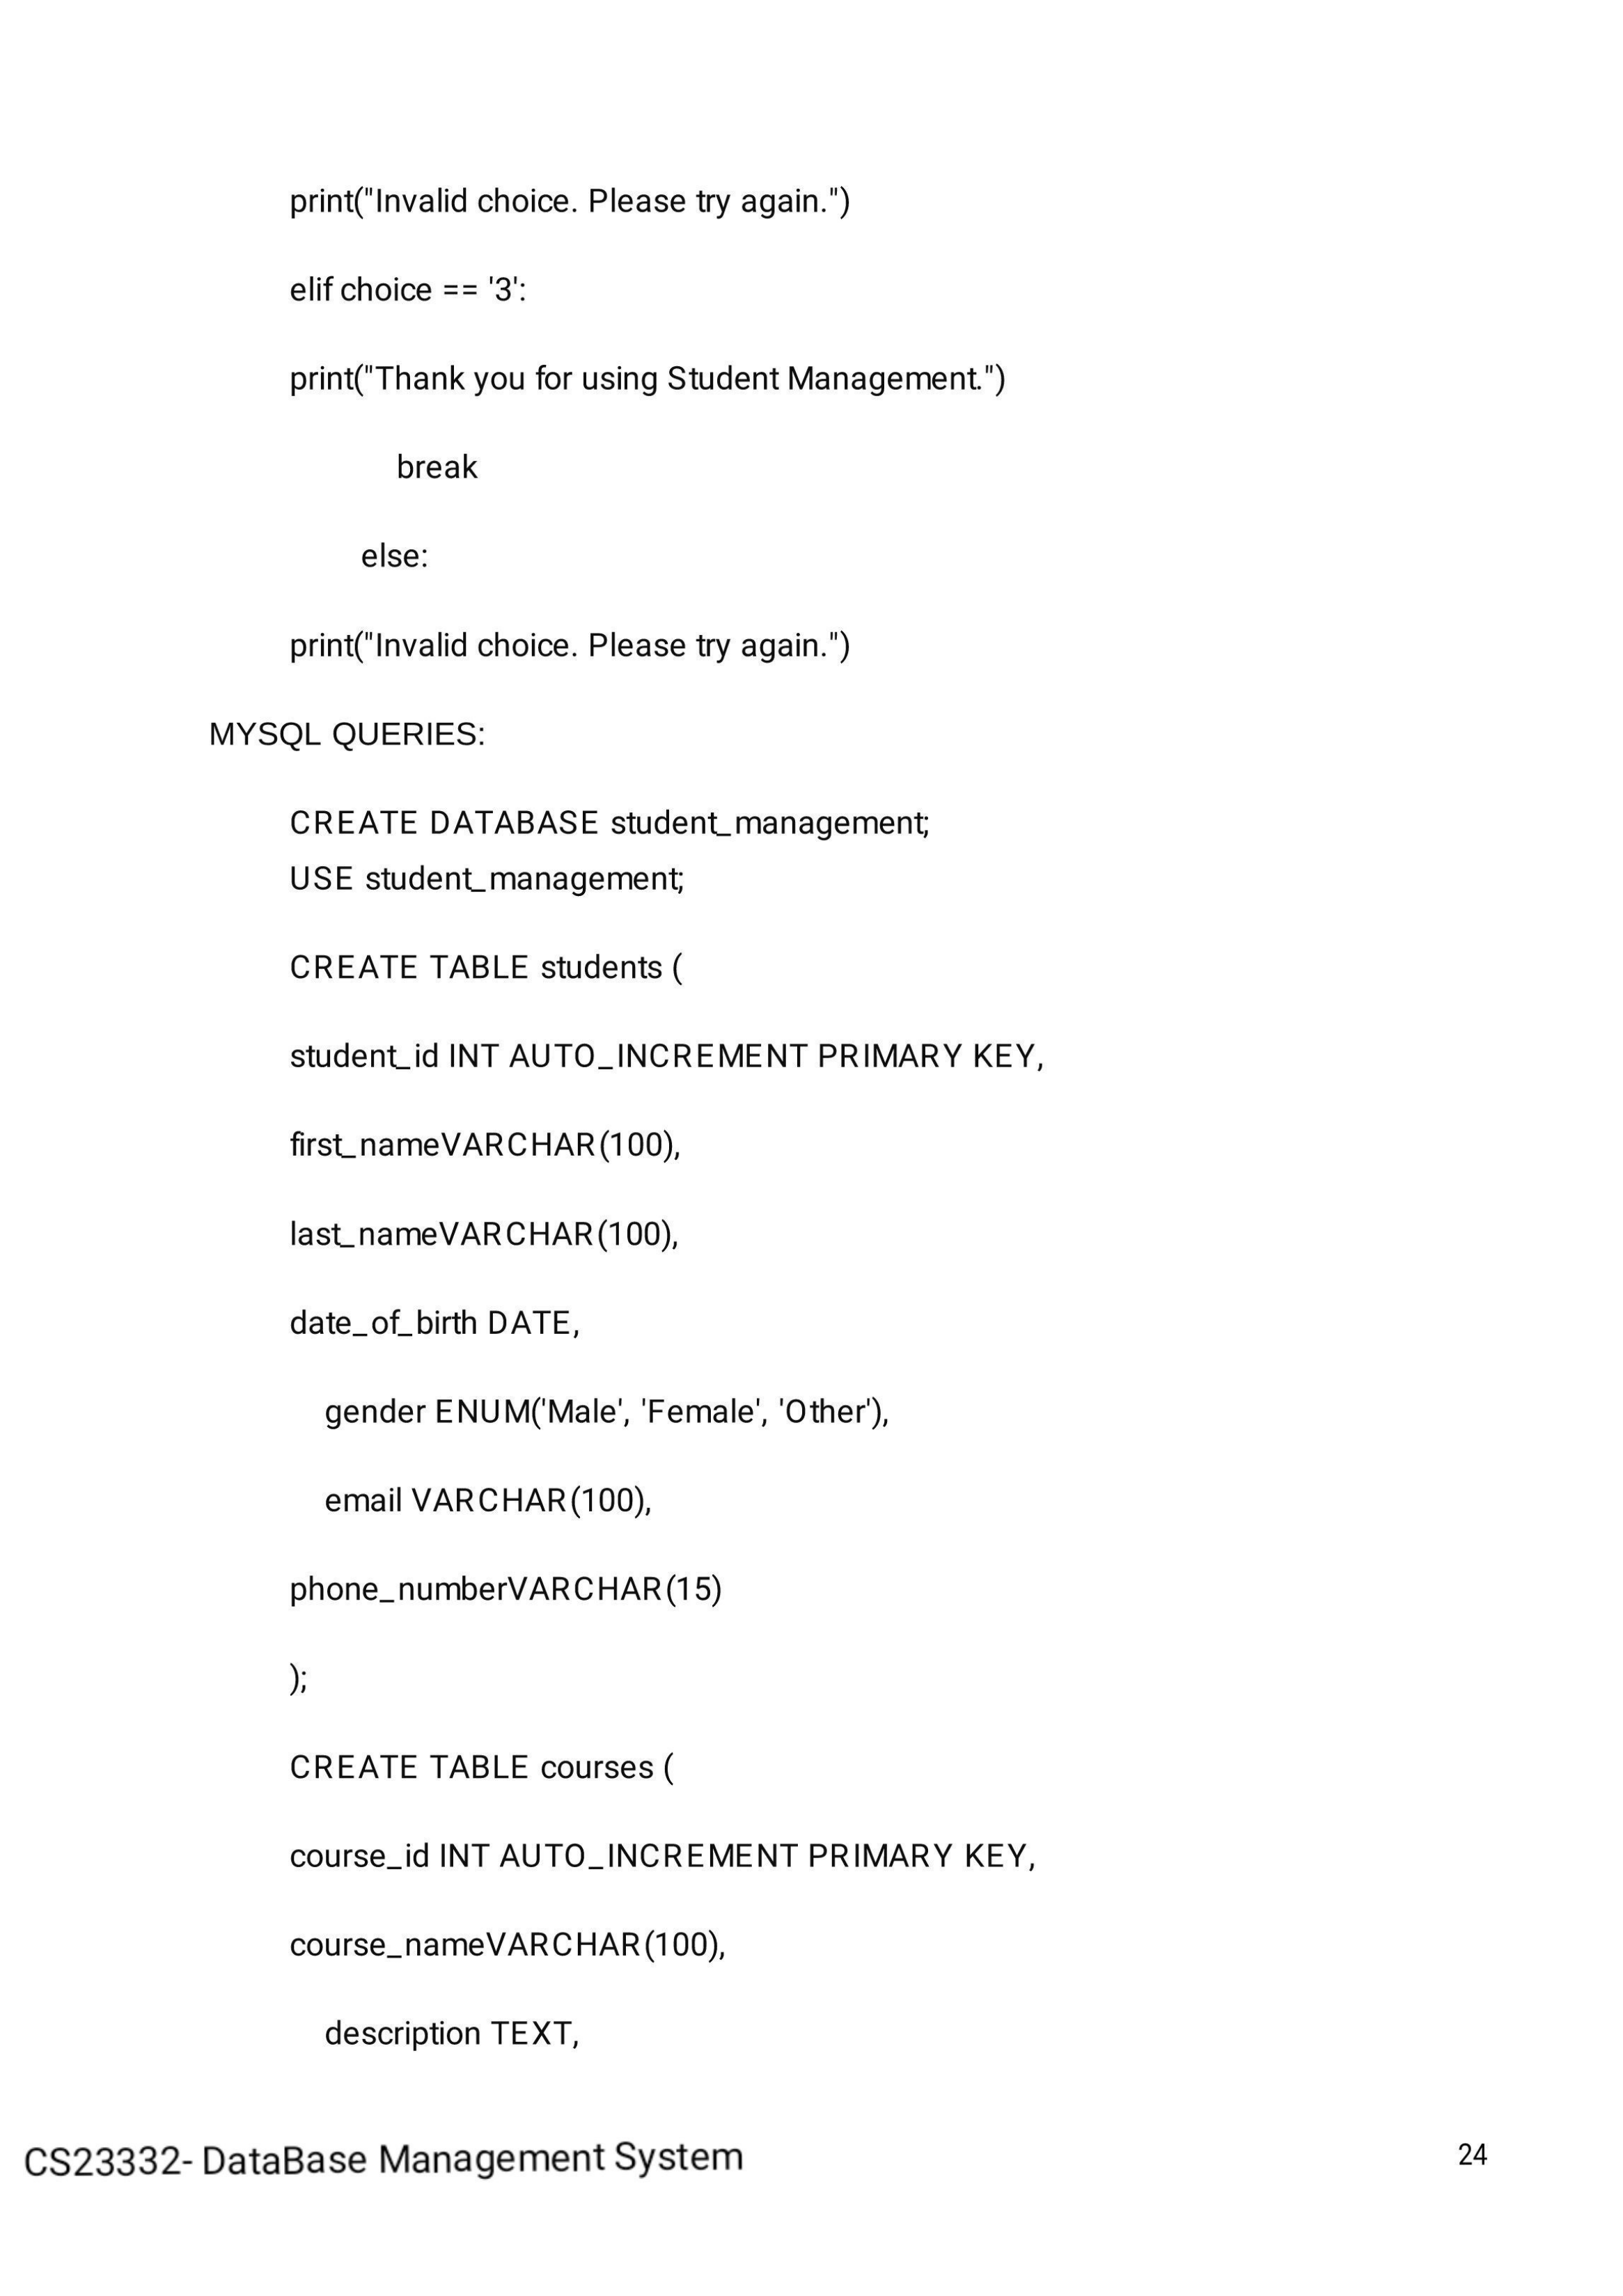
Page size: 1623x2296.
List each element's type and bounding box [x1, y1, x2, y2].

picture [22, 185, 1489, 2183]
